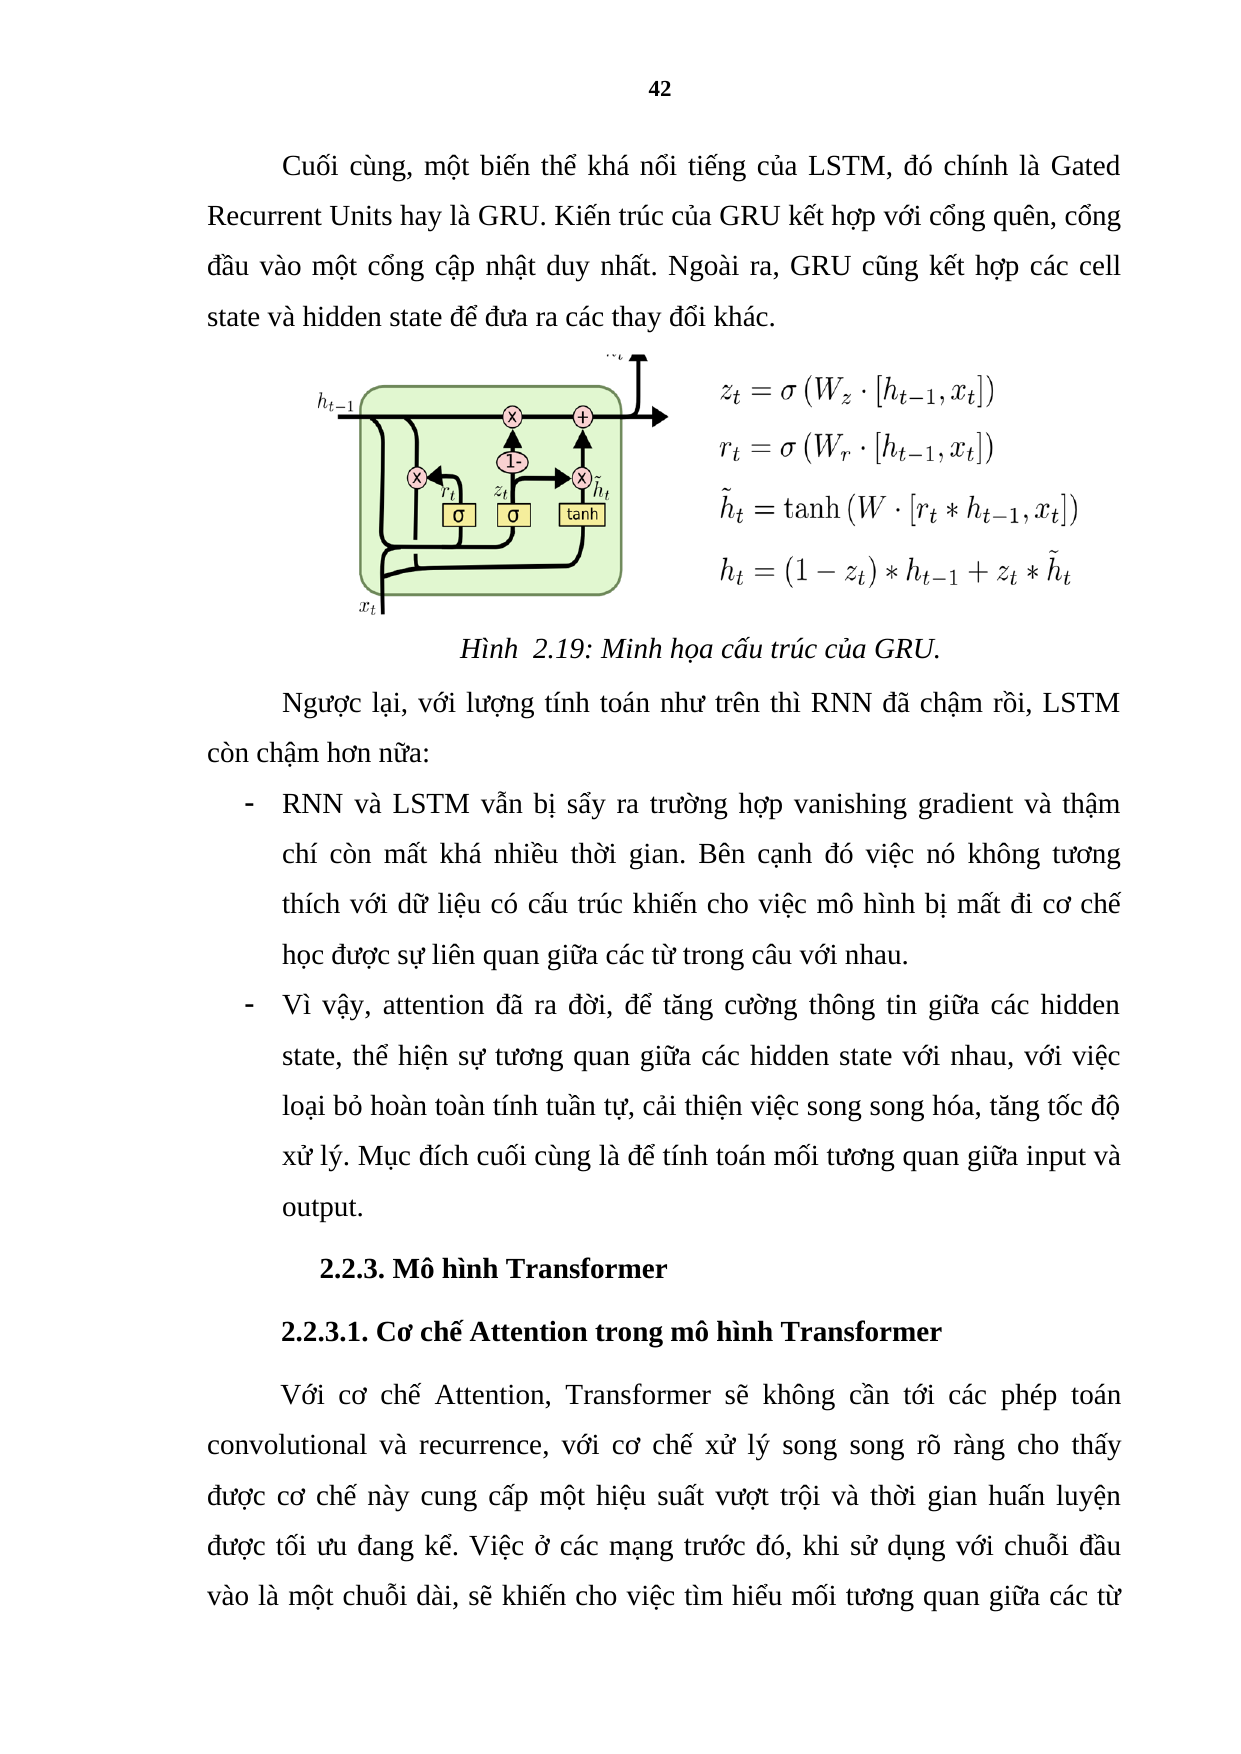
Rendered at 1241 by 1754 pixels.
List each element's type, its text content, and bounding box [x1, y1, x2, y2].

subtitle Cơ chế Attention trong mô hình Transformer [281, 1314, 1122, 1348]
picture [310, 348, 1094, 618]
list RNN và LSTM vẫn bị sẩy ra trường hợp vanishing gradient và thậm chí còn mất khá nhiều thời gian. Bên cạnh đó việc nó không tương thích với dữ liệu có cấu trúc khiến cho việc mô hình bị mất đi cơ chế học được sự liên quan giữa các từ trong câu với nhau. [244, 786, 1122, 971]
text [207, 1377, 1122, 1612]
subtitle Mô hình Transformer [244, 1251, 1122, 1285]
text Ngược lại, với lượng tính toán như trên thì RNN đã chậm rồi, LSTM còn chậm hơn nữa: [207, 685, 1122, 769]
text Cuối cùng, một biến thể khá nổi tiếng của LSTM, đó chính là Gated Recurrent Units hay là GRU. Kiến trúc của GRU kết hợp với cổng quên, cổng đầu vào một cổng cập nhật duy nhất. Ngoài ra, GRU cũng kết hợp các cell state và hidden state để đưa ra các thay đổi khác. [207, 148, 1122, 332]
list Vì vậy, attention đã ra đời, để tăng cường thông tin giữa các hidden state, thể hiện sự tương quan giữa các hidden state với nhau, với việc loại bỏ hoàn toàn tính tuần tự, cải thiện việc song song hóa, tăng tốc độ xử lý. Mục đích cuối cùng là để tính toán mối tương quan giữa input và output. [244, 987, 1122, 1222]
